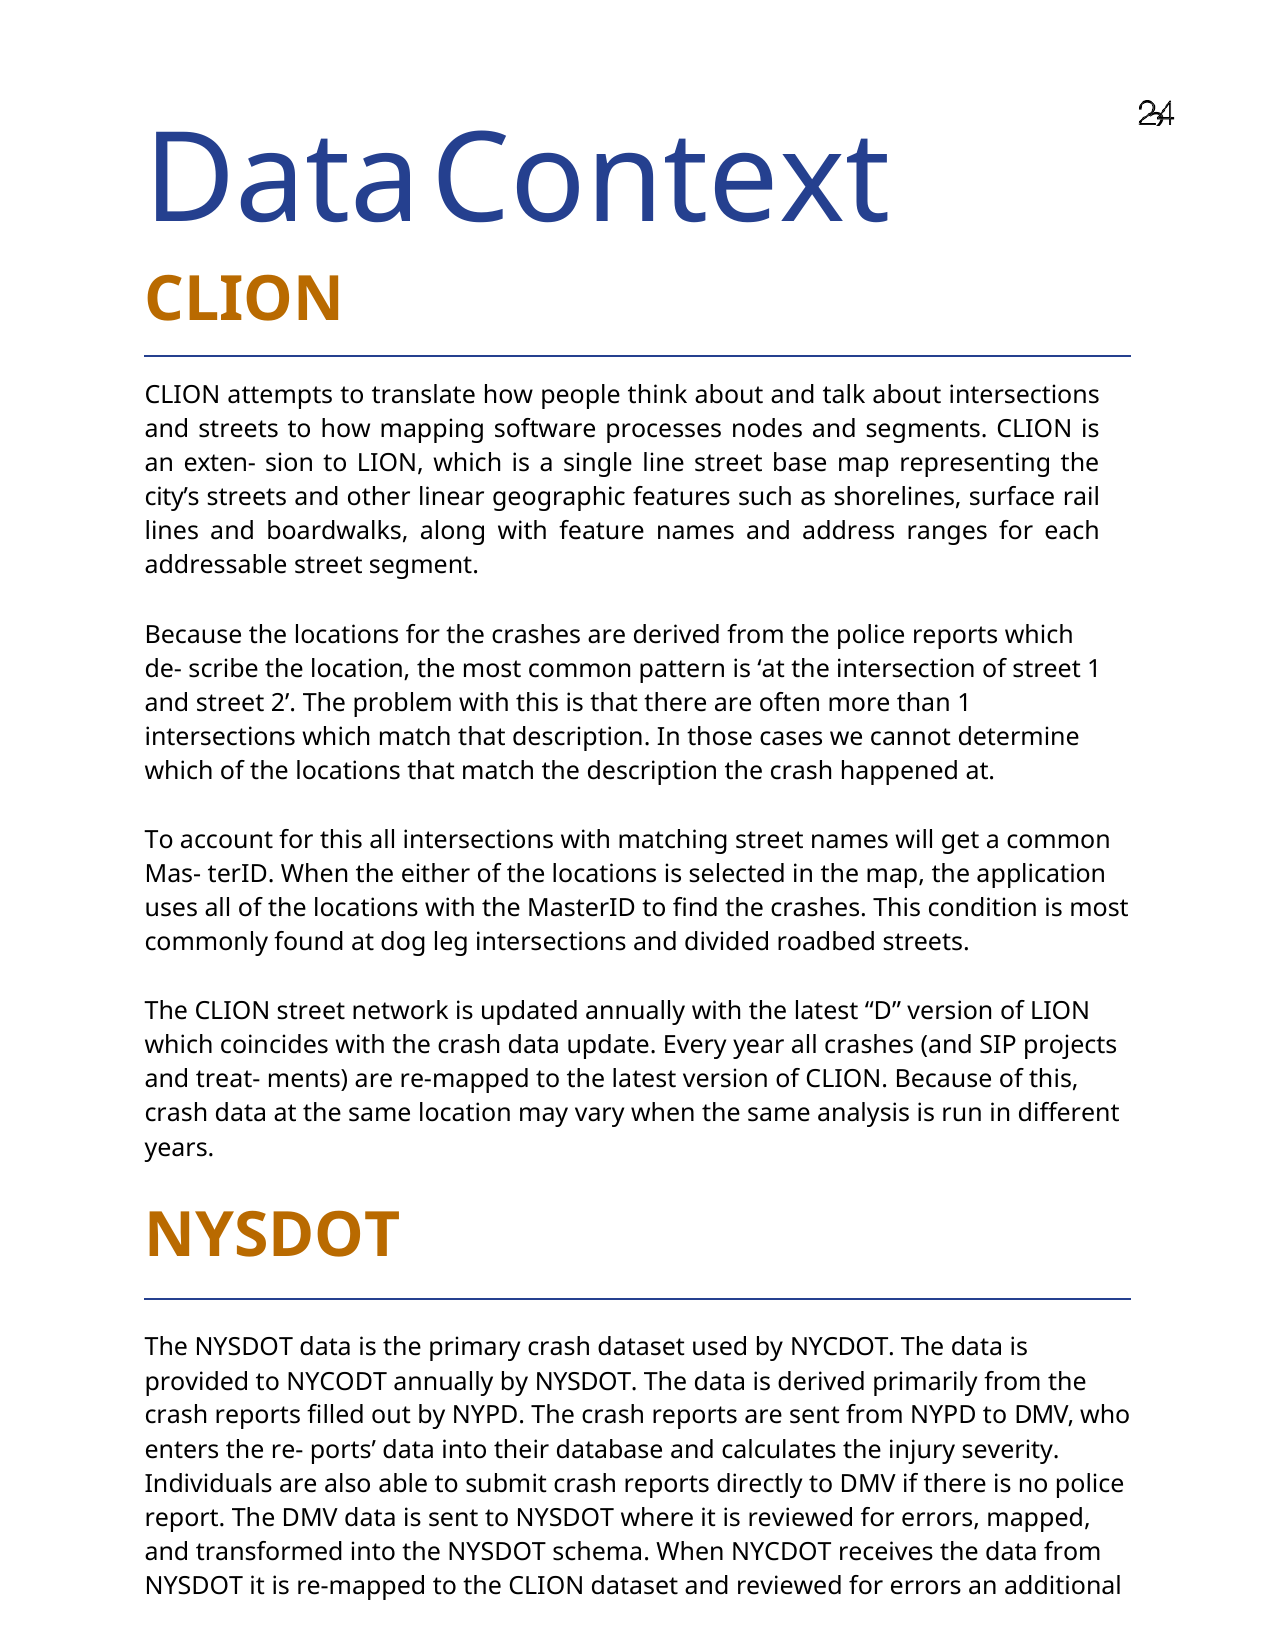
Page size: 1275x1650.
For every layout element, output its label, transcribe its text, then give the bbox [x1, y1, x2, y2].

text The CLION street network is updated annually with the latest “D” version of LION which coincides with the crash data update. Every year all crashes (and SIP projects and treat- ments) are re-mapped to the latest version of CLION. Because of this, crash data at the same location may vary when the same analysis is run in different years. [144, 993, 1133, 1163]
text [144, 1329, 1131, 1602]
text CLION attempts to translate how people think about and talk about intersections and streets to how mapping software processes nodes and segments. CLION is an exten- sion to LION, which is a single line street base map representing the city’s streets and other linear geographic features such as shorelines, surface rail lines and boardwalks, along with feature names and address ranges for each addressable street segment. [144, 377, 1101, 581]
text Because the locations for the crashes are derived from the police reports which de- scribe the location, the most common pattern is ‘at the intersection of street 1 and street 2’. The problem with this is that there are often more than 1 intersections which match that description. In those cases we cannot determine which of the locations that match the description the crash happened at. [144, 616, 1117, 787]
subtitle Data Context [144, 104, 1187, 251]
subtitle CLION [144, 251, 1187, 337]
subtitle NYSDOT [144, 1189, 1187, 1274]
picture [1138, 100, 1175, 104]
text To account for this all intersections with matching street names will get a common Mas- terID. When the either of the locations is selected in the map, the application uses all of the locations with the MasterID to find the crashes. This condition is most commonly found at dog leg intersections and divided roadbed streets. [144, 822, 1133, 958]
